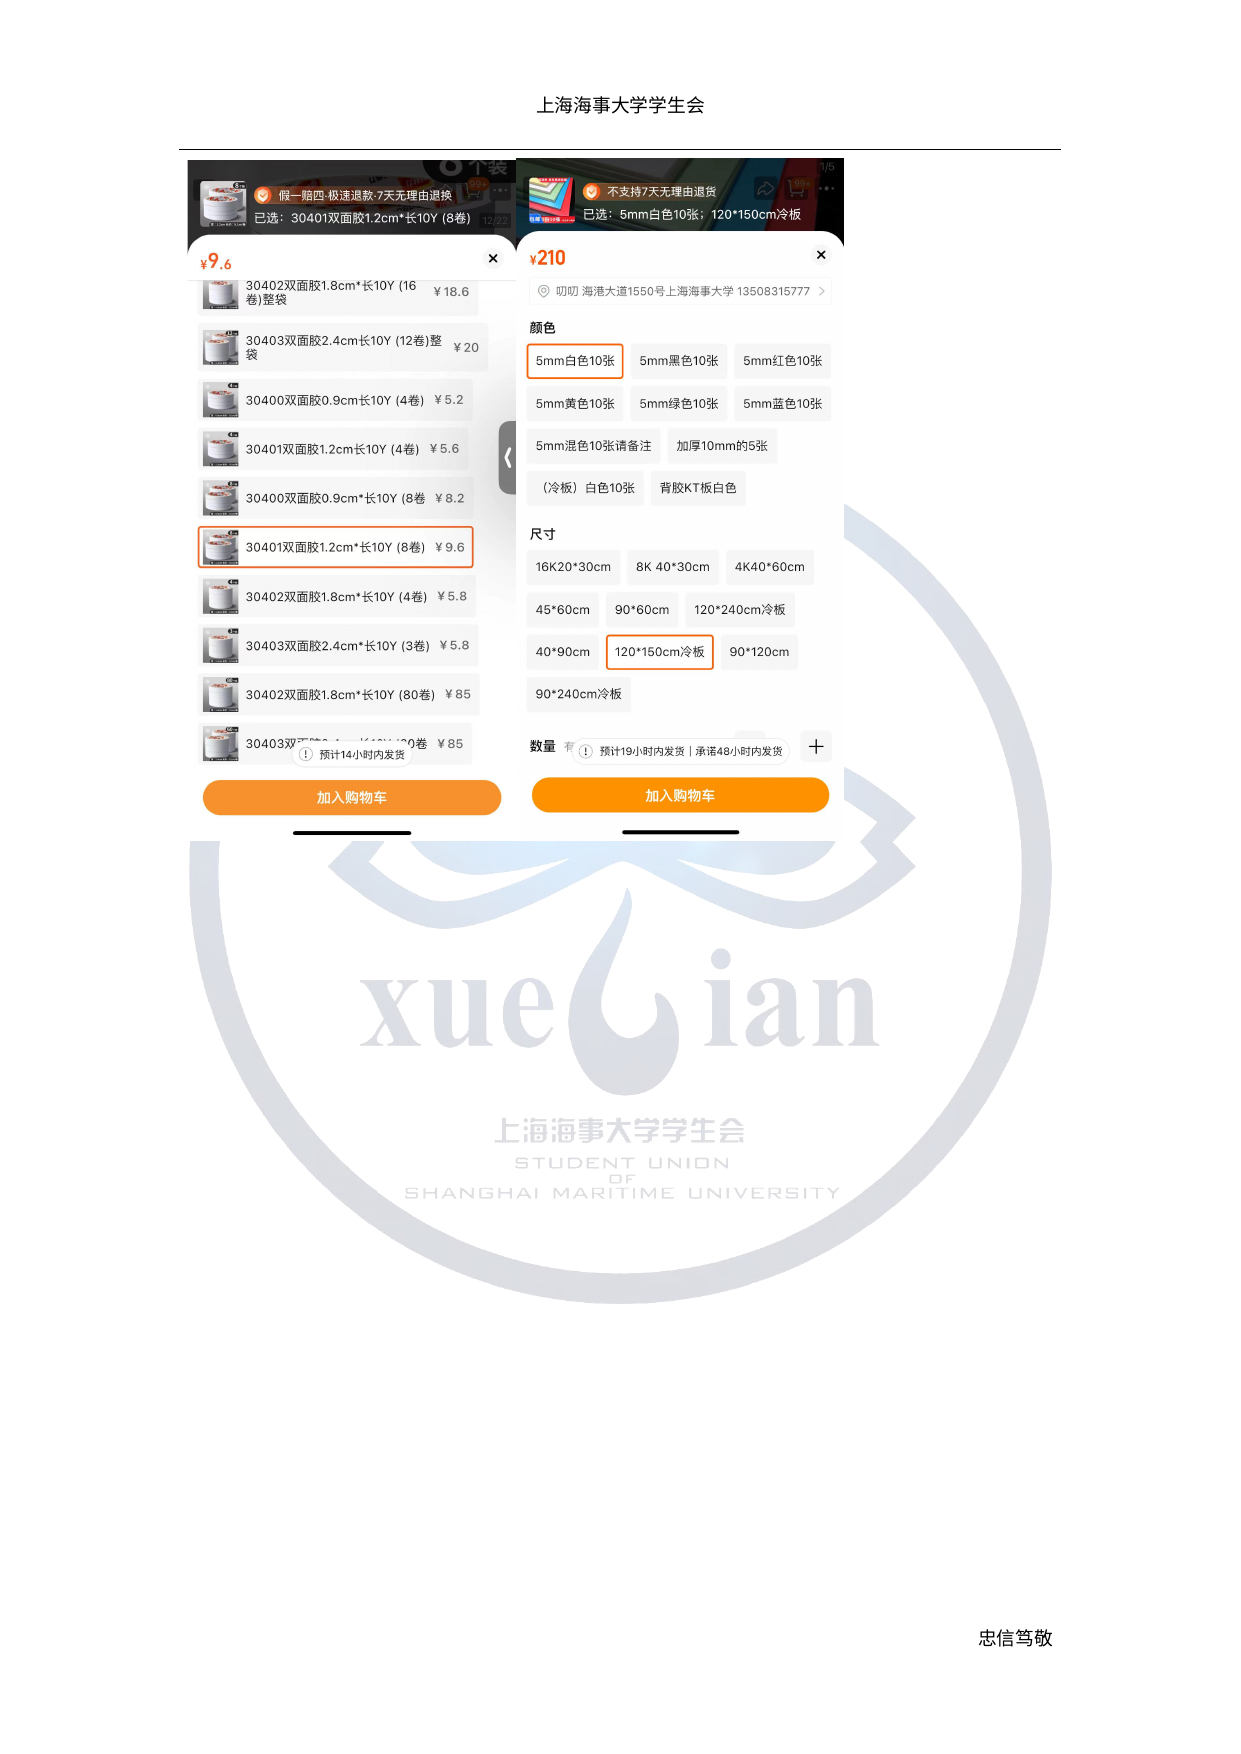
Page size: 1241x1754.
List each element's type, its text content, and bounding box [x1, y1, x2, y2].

text j [844, 158, 1053, 841]
picture [187, 158, 844, 841]
